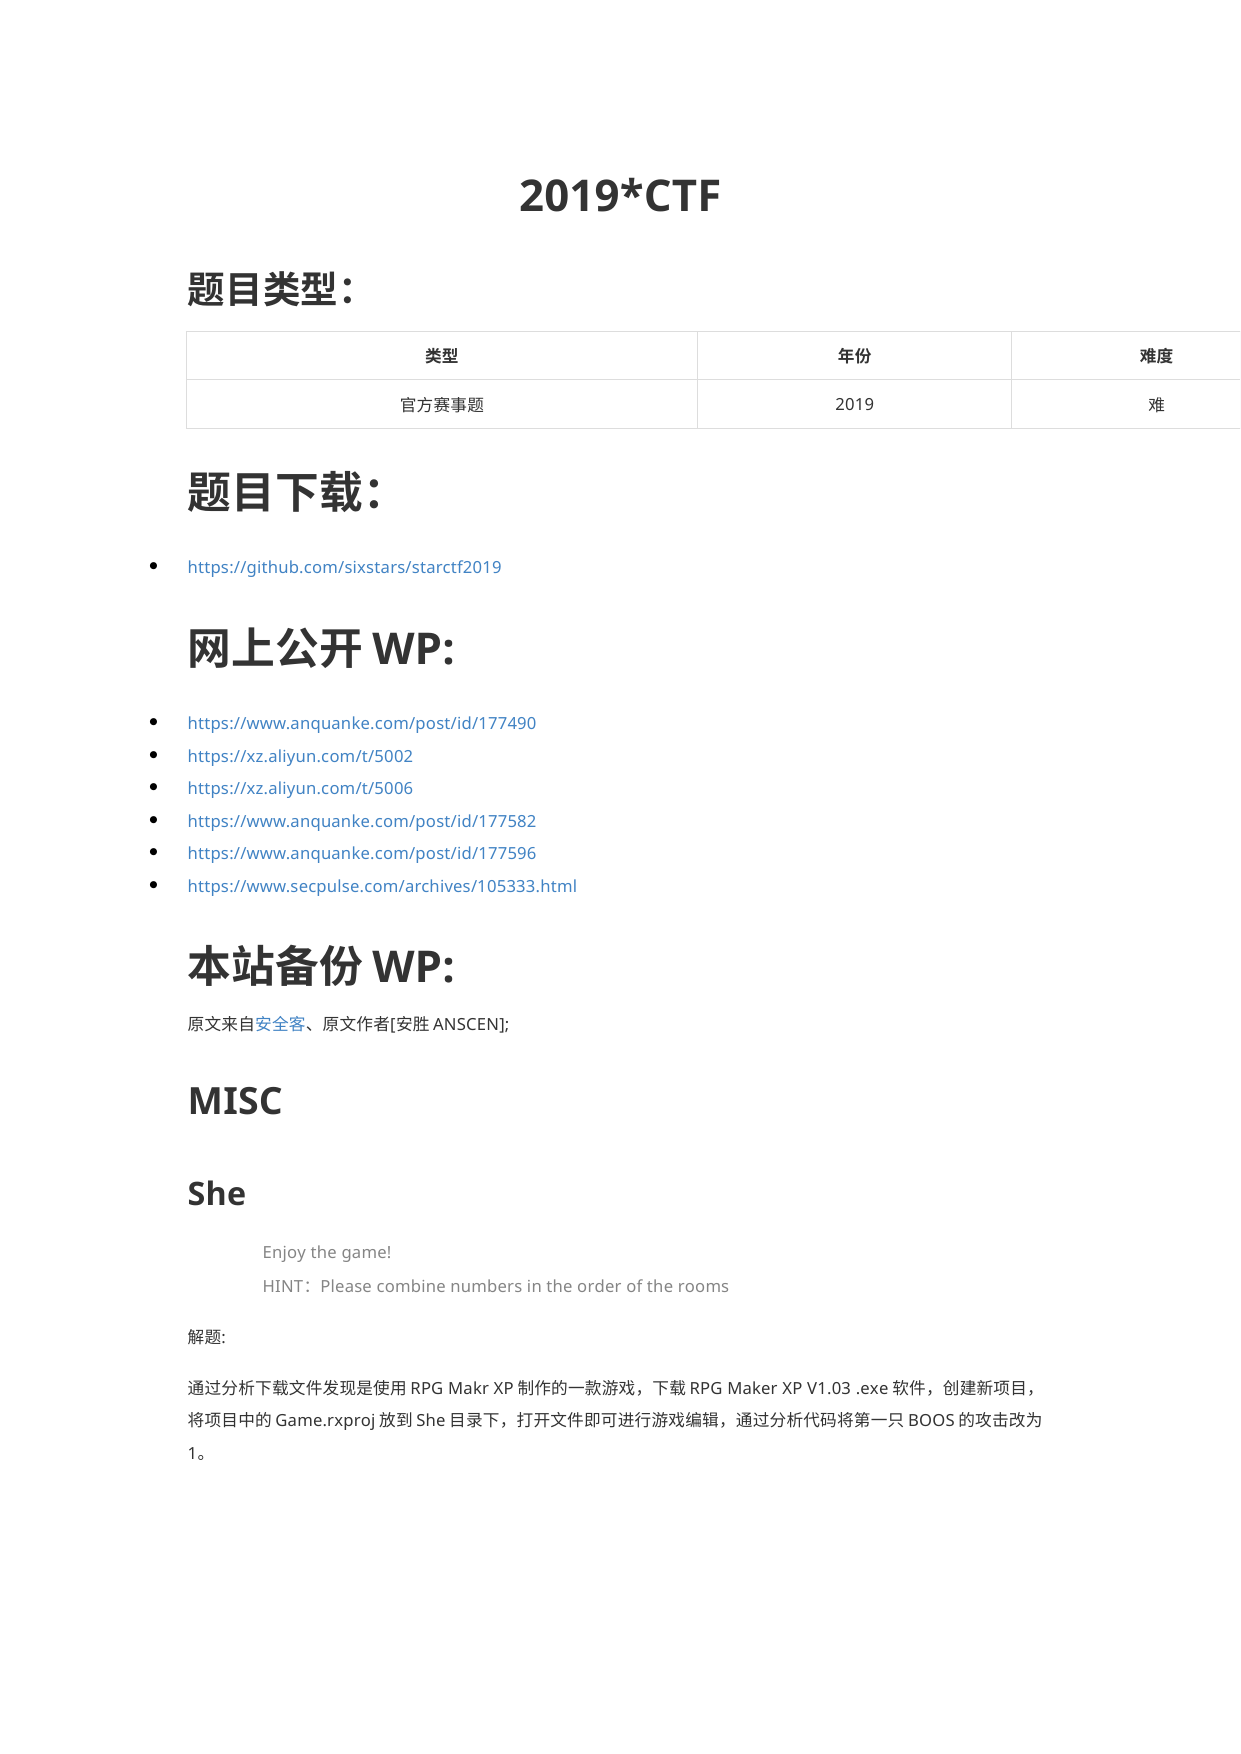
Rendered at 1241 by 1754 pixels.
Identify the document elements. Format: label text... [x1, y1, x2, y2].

table_header 类型 [187, 332, 697, 379]
subtitle 本站备份WP: [187, 931, 1053, 996]
table_header 难度 [1012, 332, 1240, 379]
list https://xz.aliyun.com/t/5002 [150, 739, 1053, 772]
list https://github.com/sixstars/starctf2019 [150, 551, 1053, 583]
text 通过分析下载文件发现是使用RPG Makr XP制作的一款游戏，下载RPG Maker XP V1.03 .exe软件，创建新项目，将项目中的Game.rxproj放到She目录下，打开文件即可进行游戏编辑，通过分析代码将第一只BOOS的攻击改为1。 [187, 1371, 1053, 1468]
list https://xz.aliyun.com/t/5006 [150, 772, 1053, 804]
text 原文来自安全客、原文作者[安胜ANSCEN]; [187, 1007, 1053, 1039]
text Enjoy the game! HINT：Please combine numbers in the order of the rooms [262, 1236, 978, 1301]
list https://www.secpulse.com/archives/105333.html [150, 869, 1053, 902]
list https://www.anquanke.com/post/id/177490 [150, 707, 1053, 739]
text 解题: [187, 1320, 1053, 1352]
subtitle 2019*CTF [187, 162, 1053, 227]
table_cell 难 [1012, 380, 1240, 428]
subtitle 题目下载： [187, 457, 1053, 522]
table_header 年份 [698, 332, 1011, 379]
list https://www.anquanke.com/post/id/177596 [150, 837, 1053, 869]
table_cell 2019 [698, 380, 1011, 428]
subtitle 网上公开WP: [187, 613, 1053, 678]
subtitle 题目类型： [187, 255, 1053, 320]
subtitle MISC [187, 1067, 1053, 1132]
table_cell 官方赛事题 [187, 380, 697, 428]
list https://www.anquanke.com/post/id/177582 [150, 804, 1053, 837]
subtitle She [187, 1160, 1053, 1225]
